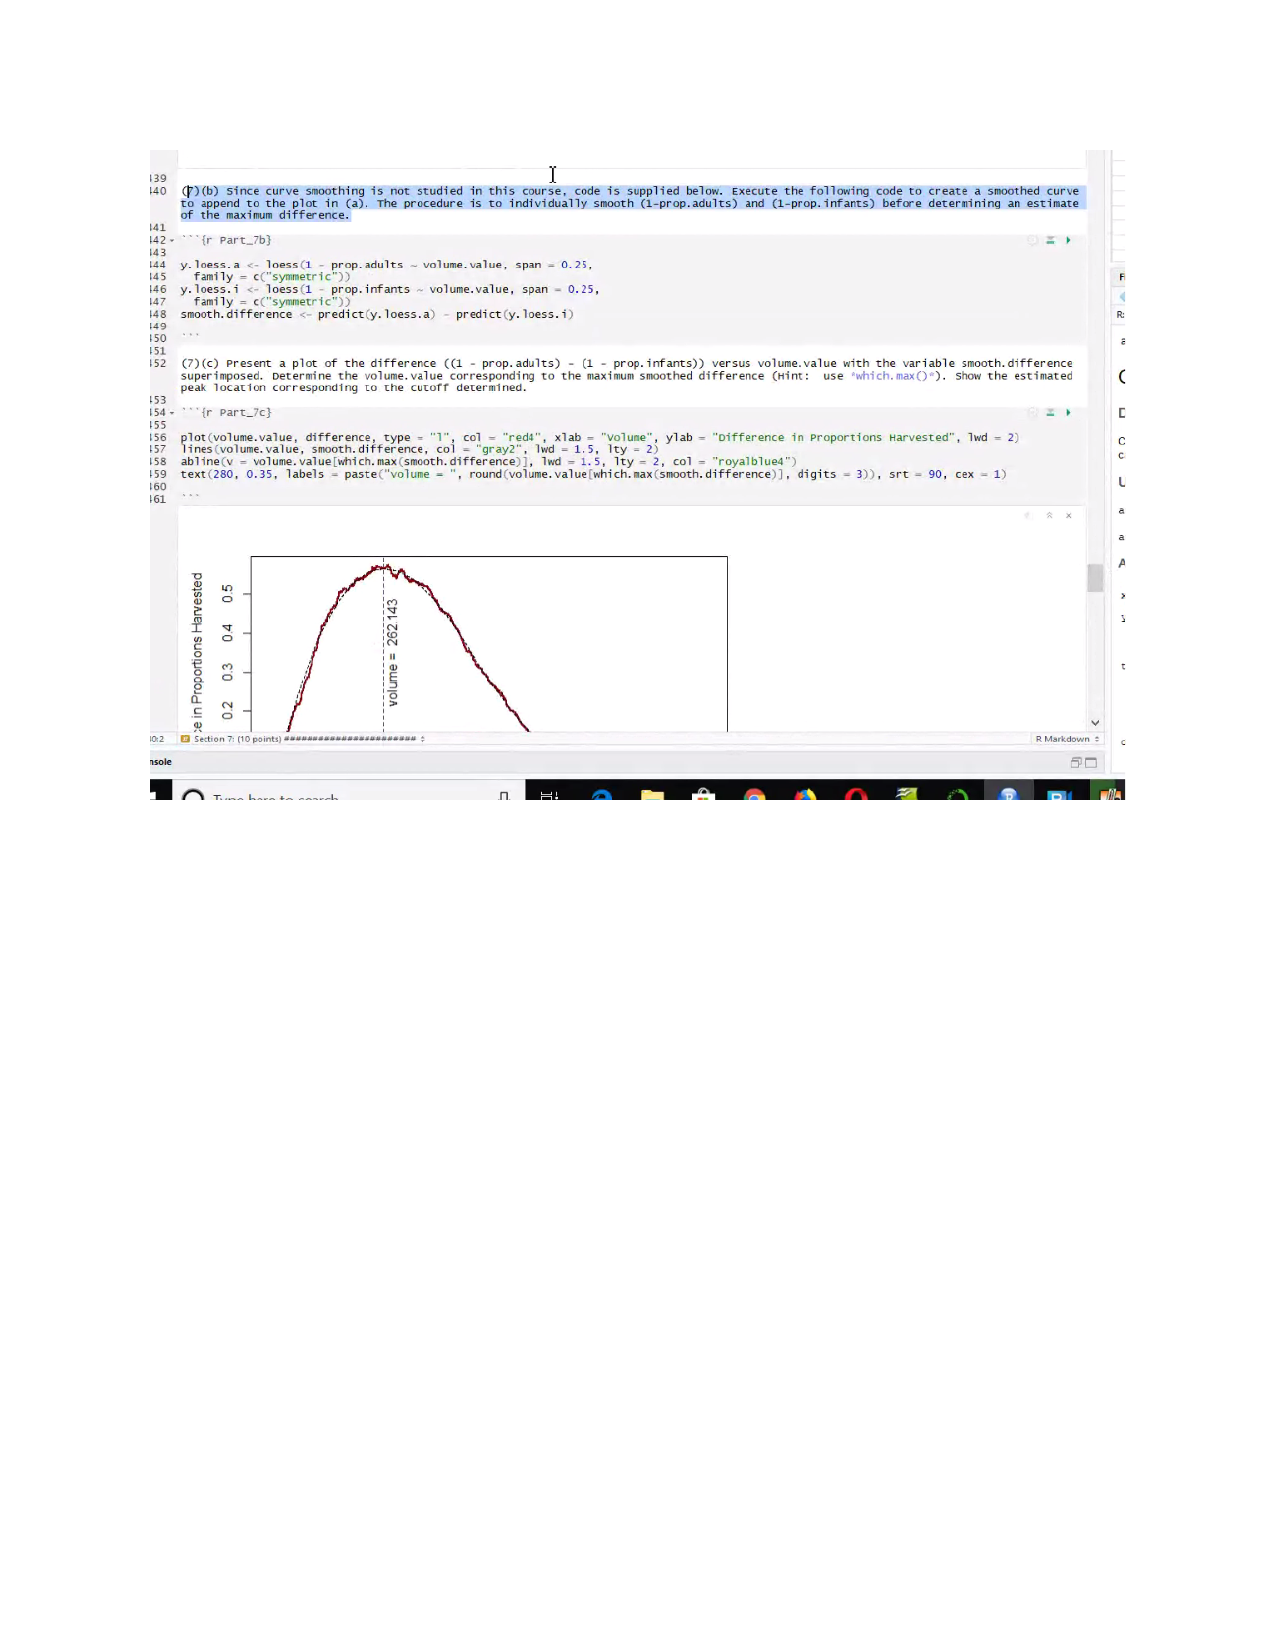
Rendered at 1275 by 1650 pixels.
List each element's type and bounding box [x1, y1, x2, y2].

picture [150, 150, 1125, 800]
